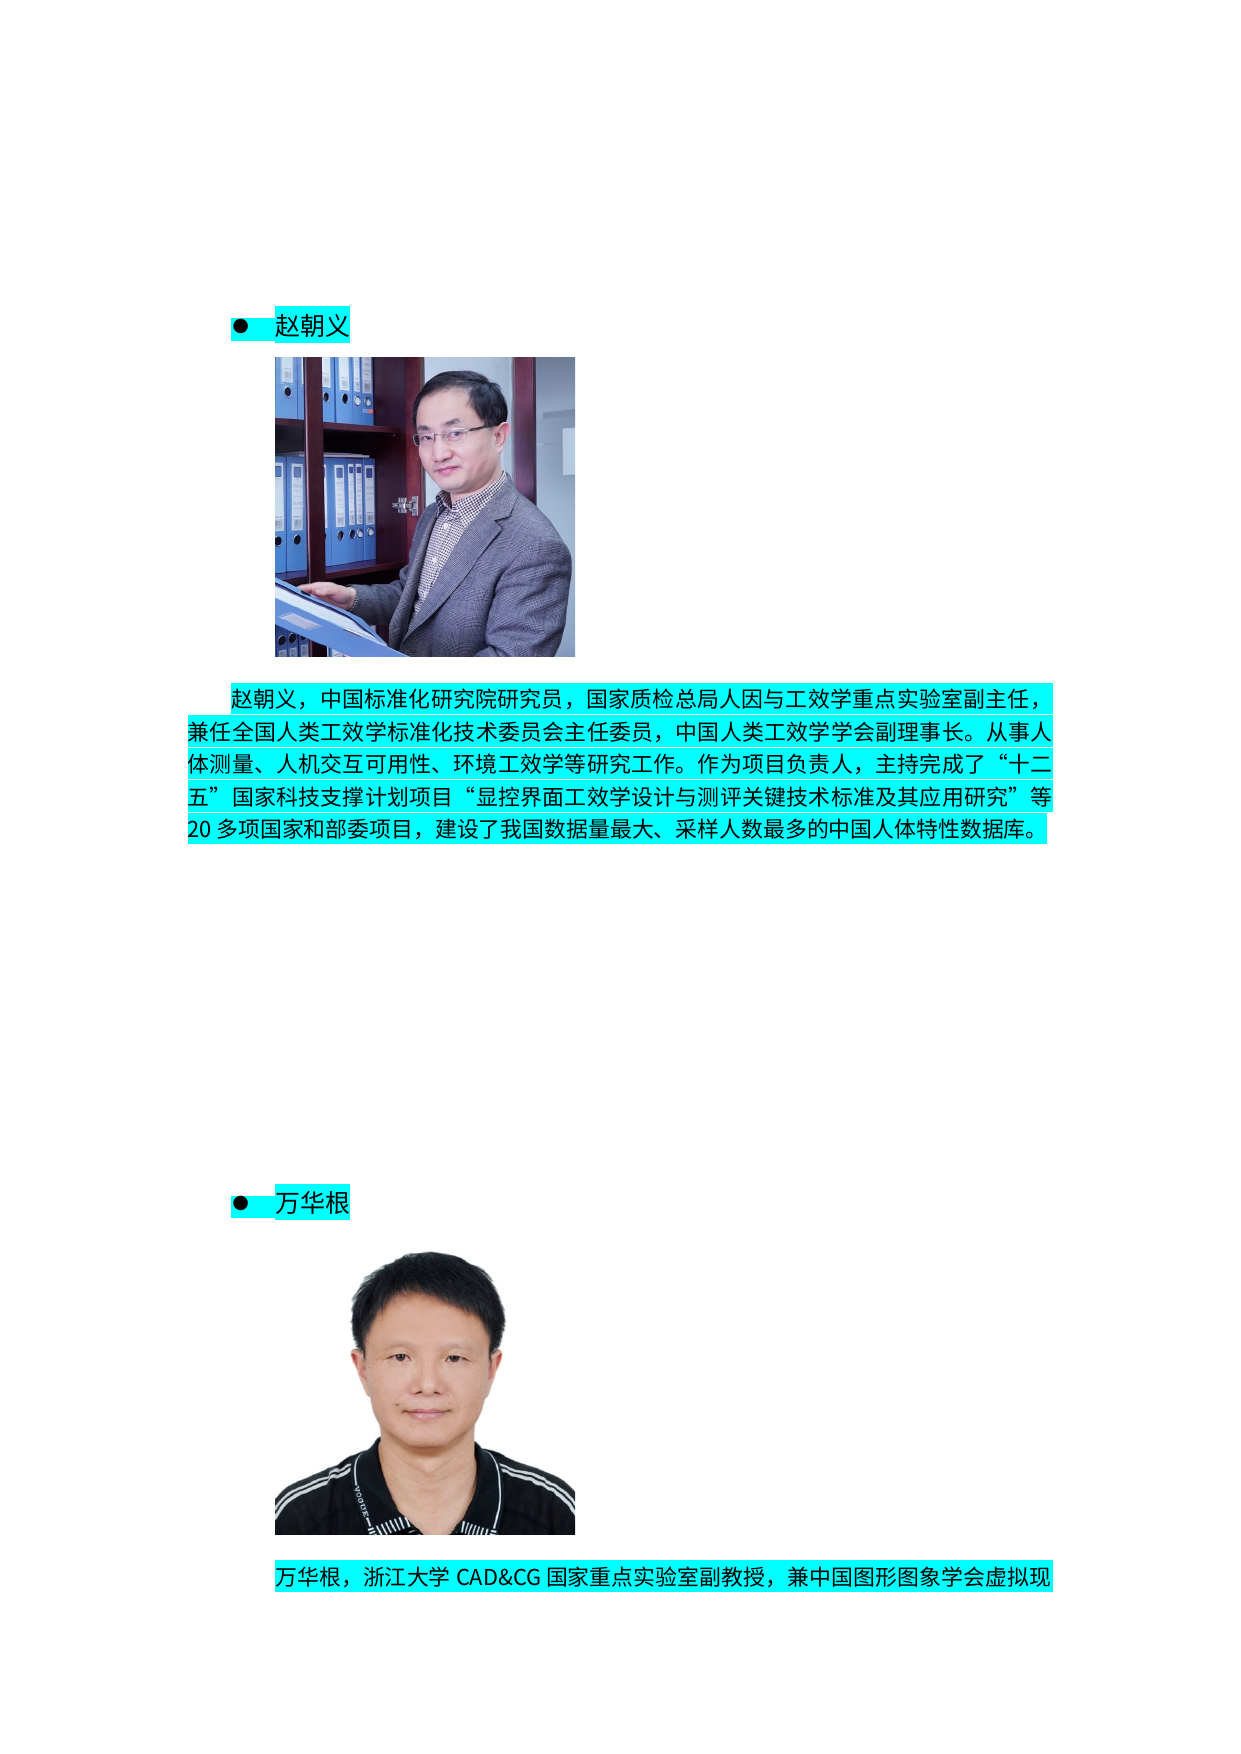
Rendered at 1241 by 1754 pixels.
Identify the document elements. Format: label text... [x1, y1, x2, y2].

list 万华根 [231, 1169, 1053, 1234]
picture [275, 1234, 575, 1535]
list 赵朝义 [231, 292, 1053, 357]
picture [275, 357, 575, 657]
text 赵朝义，中国标准化研究院研究员，国家质检总局人因与工效学重点实验室副主任，兼任全国人类工效学标准化技术委员会主任委员，中国人类工效学学会副理事长。从事人体测量、人机交互可用性、环境工效学等研究工作。作为项目负责人，主持完成了“十二五”国家科技支撑计划项目“显控界面工效学设计与测评关键技术标准及其应用研究”等20多项国家和部委项目，建设了我国数据量最大、采样人数最多的中国人体特性数据库。 [187, 682, 1053, 844]
